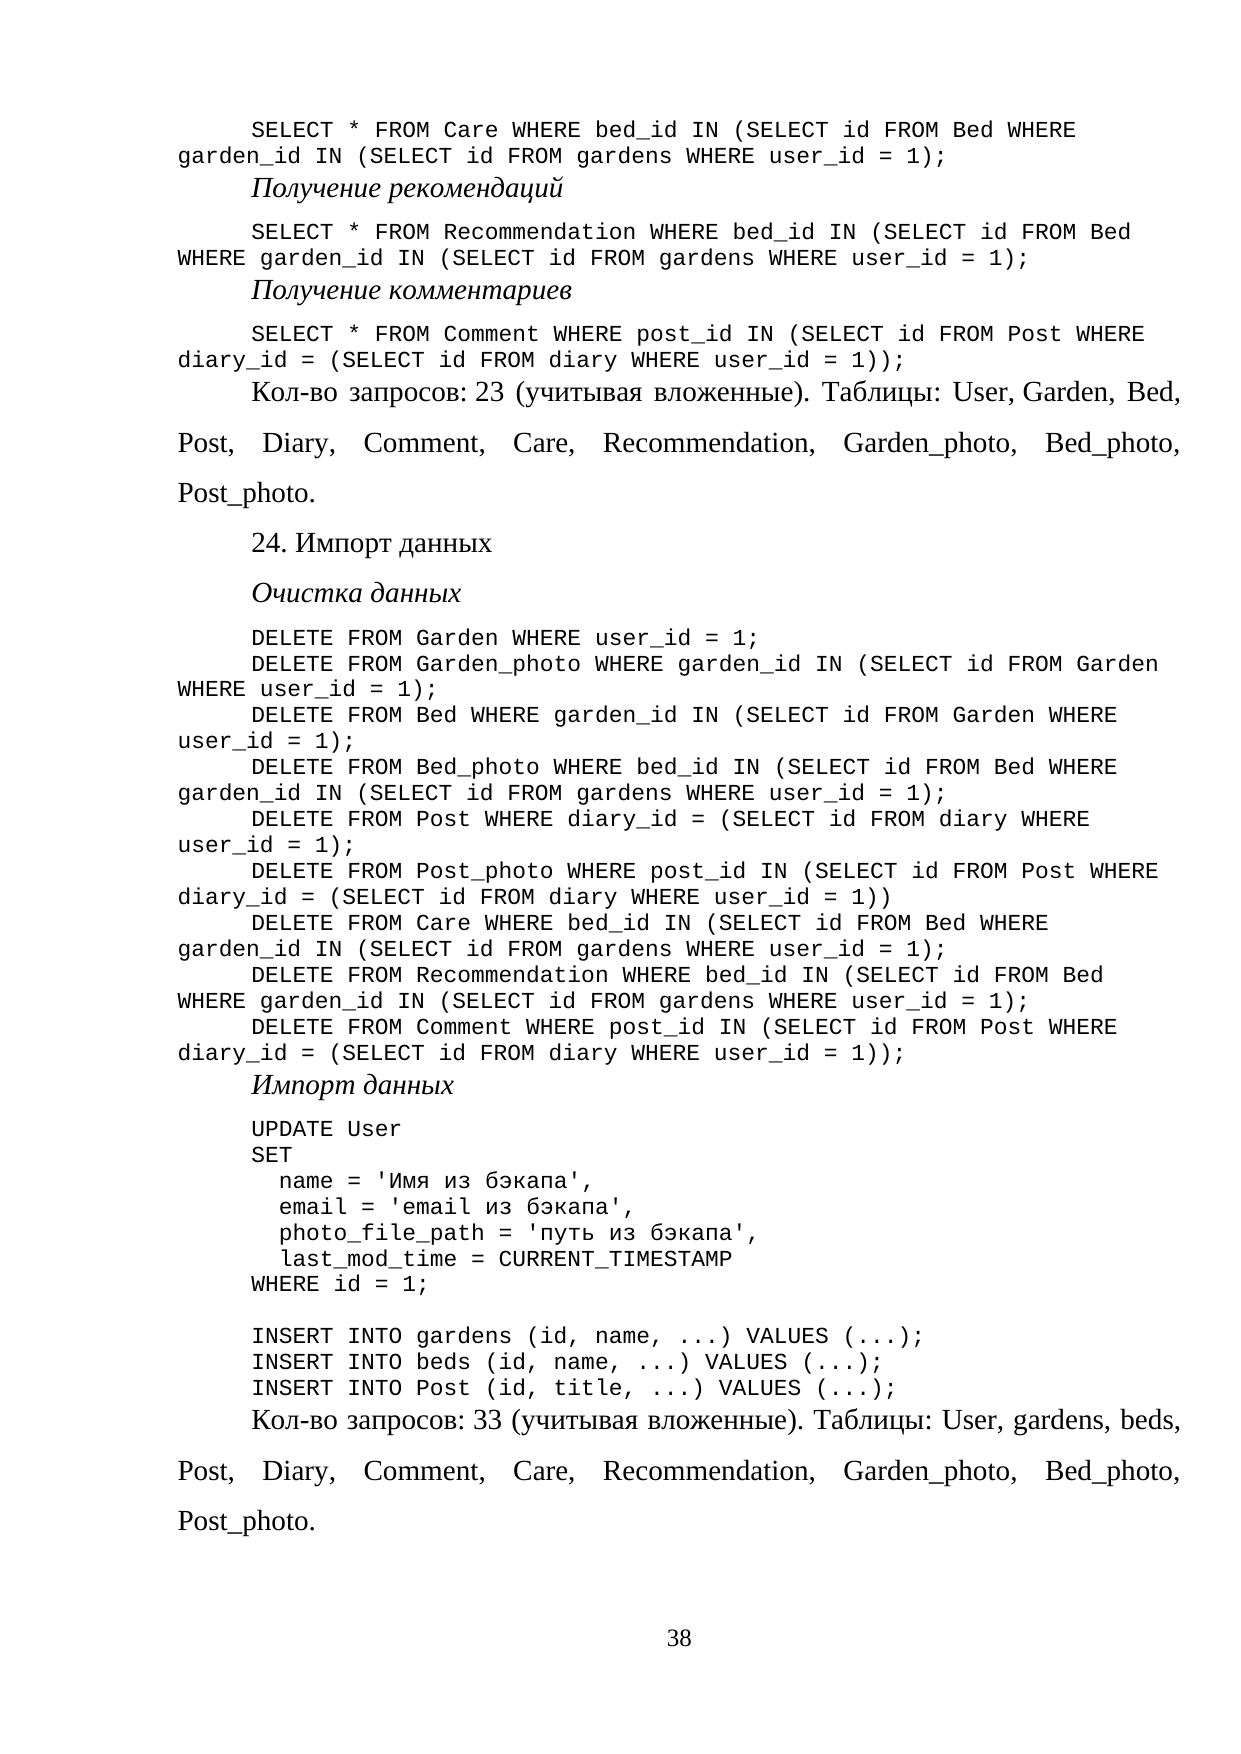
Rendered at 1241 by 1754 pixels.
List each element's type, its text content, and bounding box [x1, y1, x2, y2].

text DELETE FROM Bed_photo WHERE bed_id IN (SELECT id FROM Bed WHERE garden_id IN (SELECT id FROM gardens WHERE user_id = 1); [177, 756, 1181, 807]
text INSERT INTO Post (id, title, ...) VALUES (...); [177, 1377, 1181, 1402]
text email = 'email из бэкапа', [177, 1195, 1181, 1221]
text SELECT * FROM Recommendation WHERE bed_id IN (SELECT id FROM Bed WHERE garden_id IN (SELECT id FROM gardens WHERE user_id = 1); [177, 220, 1181, 272]
text photo_file_path = 'путь из бэкапа', [177, 1221, 1181, 1247]
text INSERT INTO gardens (id, name, ...) VALUES (...); [177, 1325, 1181, 1351]
text WHERE id = 1; [177, 1273, 1181, 1299]
text SELECT * FROM Care WHERE bed_id IN (SELECT id FROM Bed WHERE garden_id IN (SELECT id FROM gardens WHERE user_id = 1); [177, 118, 1181, 170]
text DELETE FROM Comment WHERE post_id IN (SELECT id FROM Post WHERE diary_id = (SELECT id FROM diary WHERE user_id = 1)); [177, 1015, 1181, 1067]
text DELETE FROM Bed WHERE garden_id IN (SELECT id FROM Garden WHERE user_id = 1); [177, 704, 1181, 756]
text Импорт данных [177, 1067, 1181, 1100]
text UPDATE User [177, 1117, 1181, 1143]
text name = 'Имя из бэкапа', [177, 1169, 1181, 1195]
text DELETE FROM Post_photo WHERE post_id IN (SELECT id FROM Post WHERE diary_id = (SELECT id FROM diary WHERE user_id = 1)) [177, 859, 1181, 911]
text DELETE FROM Post WHERE diary_id = (SELECT id FROM diary WHERE user_id = 1); [177, 807, 1181, 859]
text INSERT INTO beds (id, name, ...) VALUES (...); [177, 1351, 1181, 1377]
text Кол-во запросов: 23 (учитывая вложенные). Таблицы: User, Garden, Bed, Post, Diary, Comment, Care, Recommendation, Garden_photo, Bed_photo, Post_photo. [177, 374, 1181, 508]
text Кол-во запросов: 33 (учитывая вложенные). Таблицы: User, gardens, beds, Post, Diary, Comment, Care, Recommendation, Garden_photo, Bed_photo, Post_photo. [177, 1402, 1181, 1537]
text DELETE FROM Garden WHERE user_id = 1; [177, 626, 1181, 652]
text SET [177, 1143, 1181, 1169]
text SELECT * FROM Comment WHERE post_id IN (SELECT id FROM Post WHERE diary_id = (SELECT id FROM diary WHERE user_id = 1)); [177, 322, 1181, 374]
text last_mod_time = CURRENT_TIMESTAMP [177, 1247, 1181, 1273]
text DELETE FROM Garden_photo WHERE garden_id IN (SELECT id FROM Garden WHERE user_id = 1); [177, 652, 1181, 704]
text Получение комментариев [177, 272, 1181, 306]
text DELETE FROM Care WHERE bed_id IN (SELECT id FROM Bed WHERE garden_id IN (SELECT id FROM gardens WHERE user_id = 1); [177, 911, 1181, 963]
text Очистка данных [177, 576, 1181, 609]
text 24. Импорт данных [177, 525, 1181, 559]
text Получение рекомендаций [177, 170, 1181, 203]
text DELETE FROM Recommendation WHERE bed_id IN (SELECT id FROM Bed WHERE garden_id IN (SELECT id FROM gardens WHERE user_id = 1); [177, 963, 1181, 1015]
